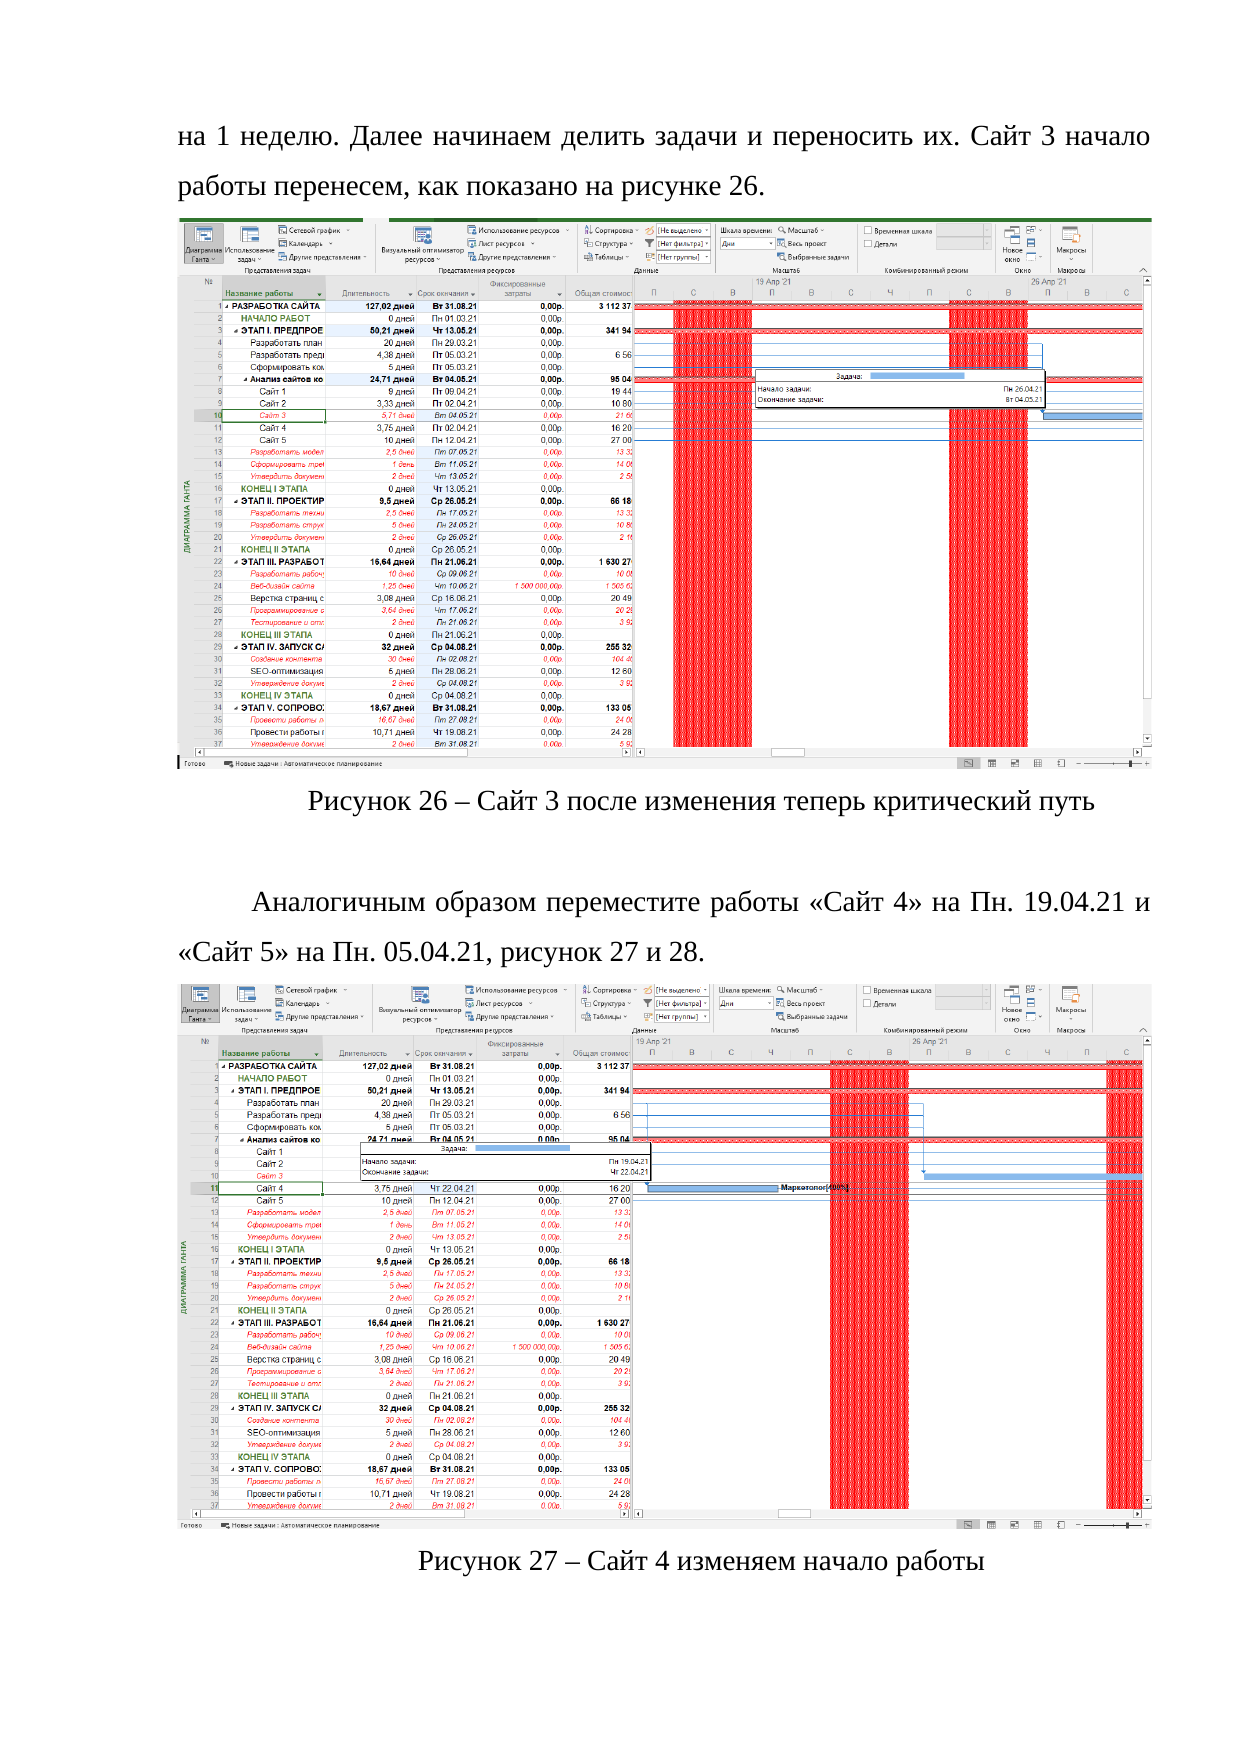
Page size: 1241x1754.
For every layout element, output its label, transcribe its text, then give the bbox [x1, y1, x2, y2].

text Рисунок 27 – Сайт 4 изменяем начало работы [177, 1543, 1152, 1577]
text Аналогичным образом переместите работы «Сайт 4» на Пн. 19.04.21 и «Сайт 5» на Пн. 05.04.21, рисунок 27 и 28. [177, 884, 1152, 968]
picture [177, 984, 1152, 1529]
text Рисунок 26 – Сайт 3 после изменения теперь критический путь [177, 783, 1152, 817]
picture [177, 218, 1152, 769]
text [177, 118, 1152, 202]
